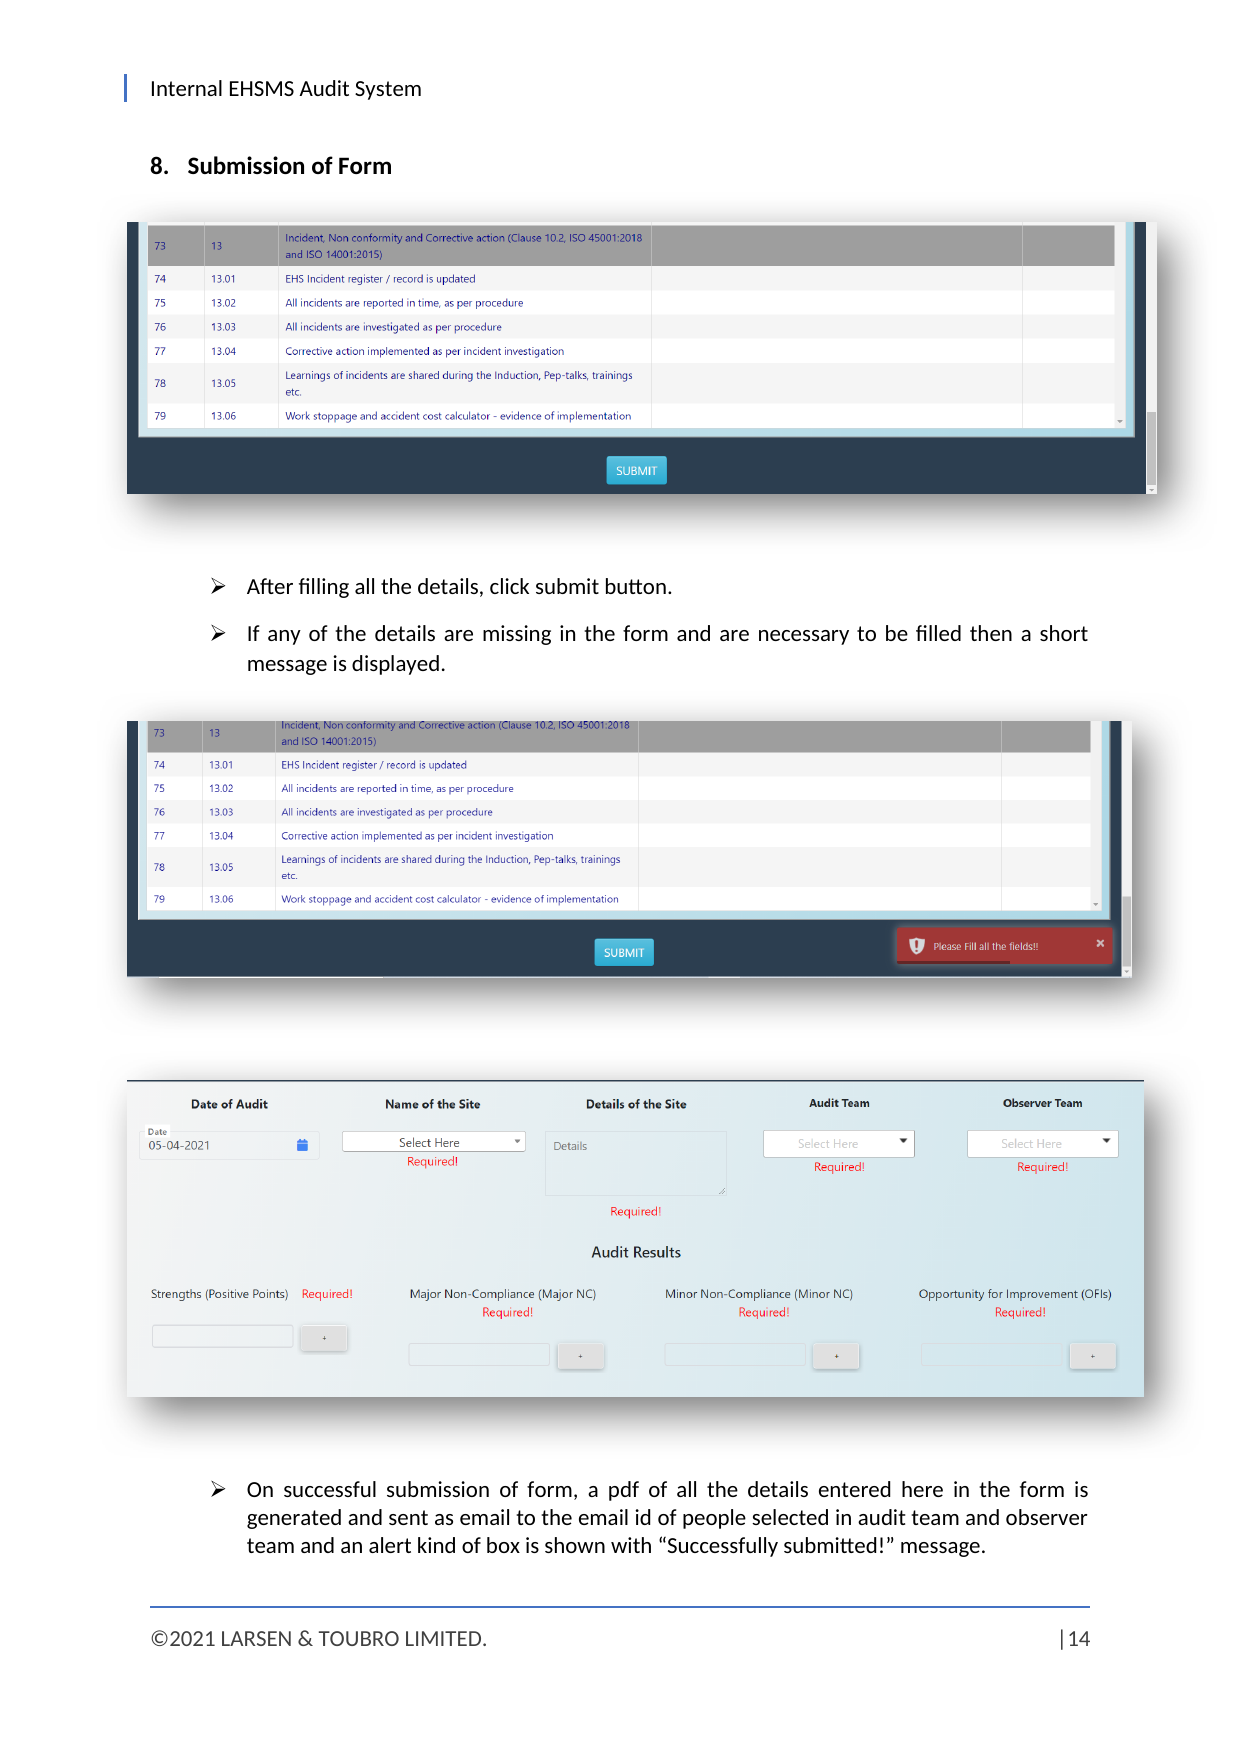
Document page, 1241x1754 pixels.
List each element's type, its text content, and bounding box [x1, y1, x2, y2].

list Submission of Form [150, 150, 1090, 181]
picture [127, 222, 1157, 494]
picture [127, 1080, 1144, 1397]
picture [127, 721, 1132, 978]
list After filling all the details, click submit button. [209, 572, 1090, 601]
list If any of the details are missing in the form and are necessary to be filled then a short message is displayed. [209, 619, 1090, 678]
list On successful submission of form, a pdf of all the details entered here in the form is generated and sent as email to the email id of people selected in audit team and observer team and an alert kind of box is shown with “Successfully submitted!” message. [209, 1475, 1090, 1559]
